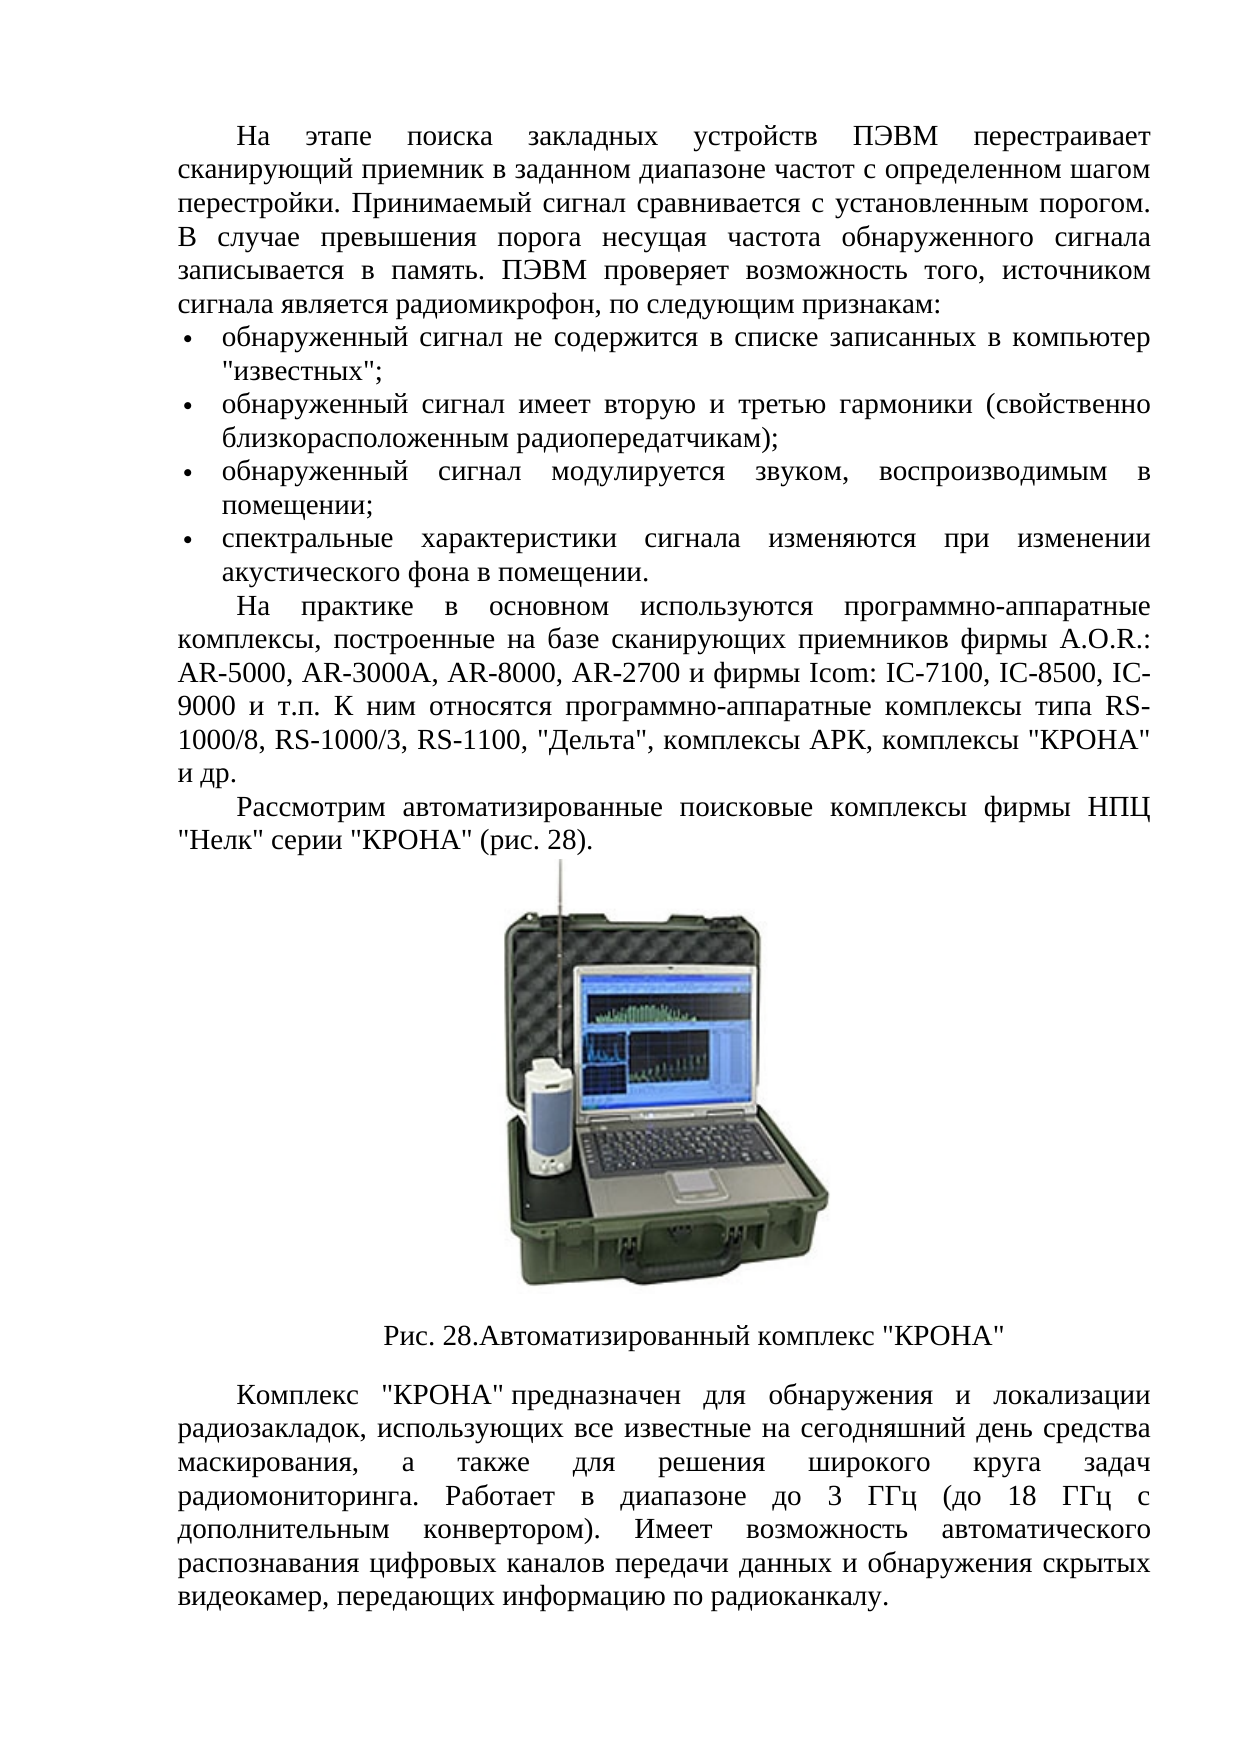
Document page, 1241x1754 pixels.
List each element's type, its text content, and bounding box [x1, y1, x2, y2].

list спектральные характеристики сигнала изменяются при изменении акустического фона в помещении. [184, 521, 1152, 588]
text Рис. 28.Автоматизированный комплекс "КРОНА" [177, 1318, 1152, 1352]
list обнаруженный сигнал не содержится в списке записанных в компьютер "известных"; [184, 319, 1152, 386]
text На практике в основном используются программно-аппаратные комплексы, построенные на базе сканирующих приемников фирмы A.O.R.: AR-5000, AR-3000A, AR-8000, AR-2700 и фирмы Icom: IC-7100, IC-8500, IC-9000 и т.п. К ним относятся программно-аппаратные комплексы типа RS-1000/8, RS-1000/3, RS-1100, "Дельта", комплексы АРК, комплексы "КРОНА" и др. [177, 588, 1152, 789]
picture [483, 859, 846, 1294]
text Рассмотрим автоматизированные поисковые комплексы фирмы НПЦ "Нелк" серии "КРОНА" (рис. 28). [177, 789, 1152, 856]
list обнаруженный сигнал модулируется звуком, воспроизводимым в помещении; [184, 453, 1152, 521]
text Комплекс "КРОНА" предназначен для обнаружения и локализации радиозакладок, использующих все известные на сегодняшний день средства маскирования, а также для решения широкого круга задач радиомониторинга. Работает в диапазоне до 3 ГГц (до 18 ГГц с дополнительным конвертором). Имеет возможность автоматического распознавания цифровых каналов передачи данных и обнаружения скрытых видеокамер, передающих информацию по радиоканкалу. [177, 1377, 1152, 1612]
text На этапе поиска закладных устройств ПЭВМ перестраивает сканирующий приемник в заданном диапазоне частот с определенном шагом перестройки. Принимаемый сигнал сравнивается с установленным порогом. В случае превышения порога несущая частота обнаруженного сигнала записывается в память. ПЭВМ проверяет возможность того, источником сигнала является радиомикрофон, по следующим признакам: [177, 118, 1152, 319]
list обнаруженный сигнал имеет вторую и третью гармоники (свойственно близкорасположенным радиопередатчикам); [184, 386, 1152, 453]
